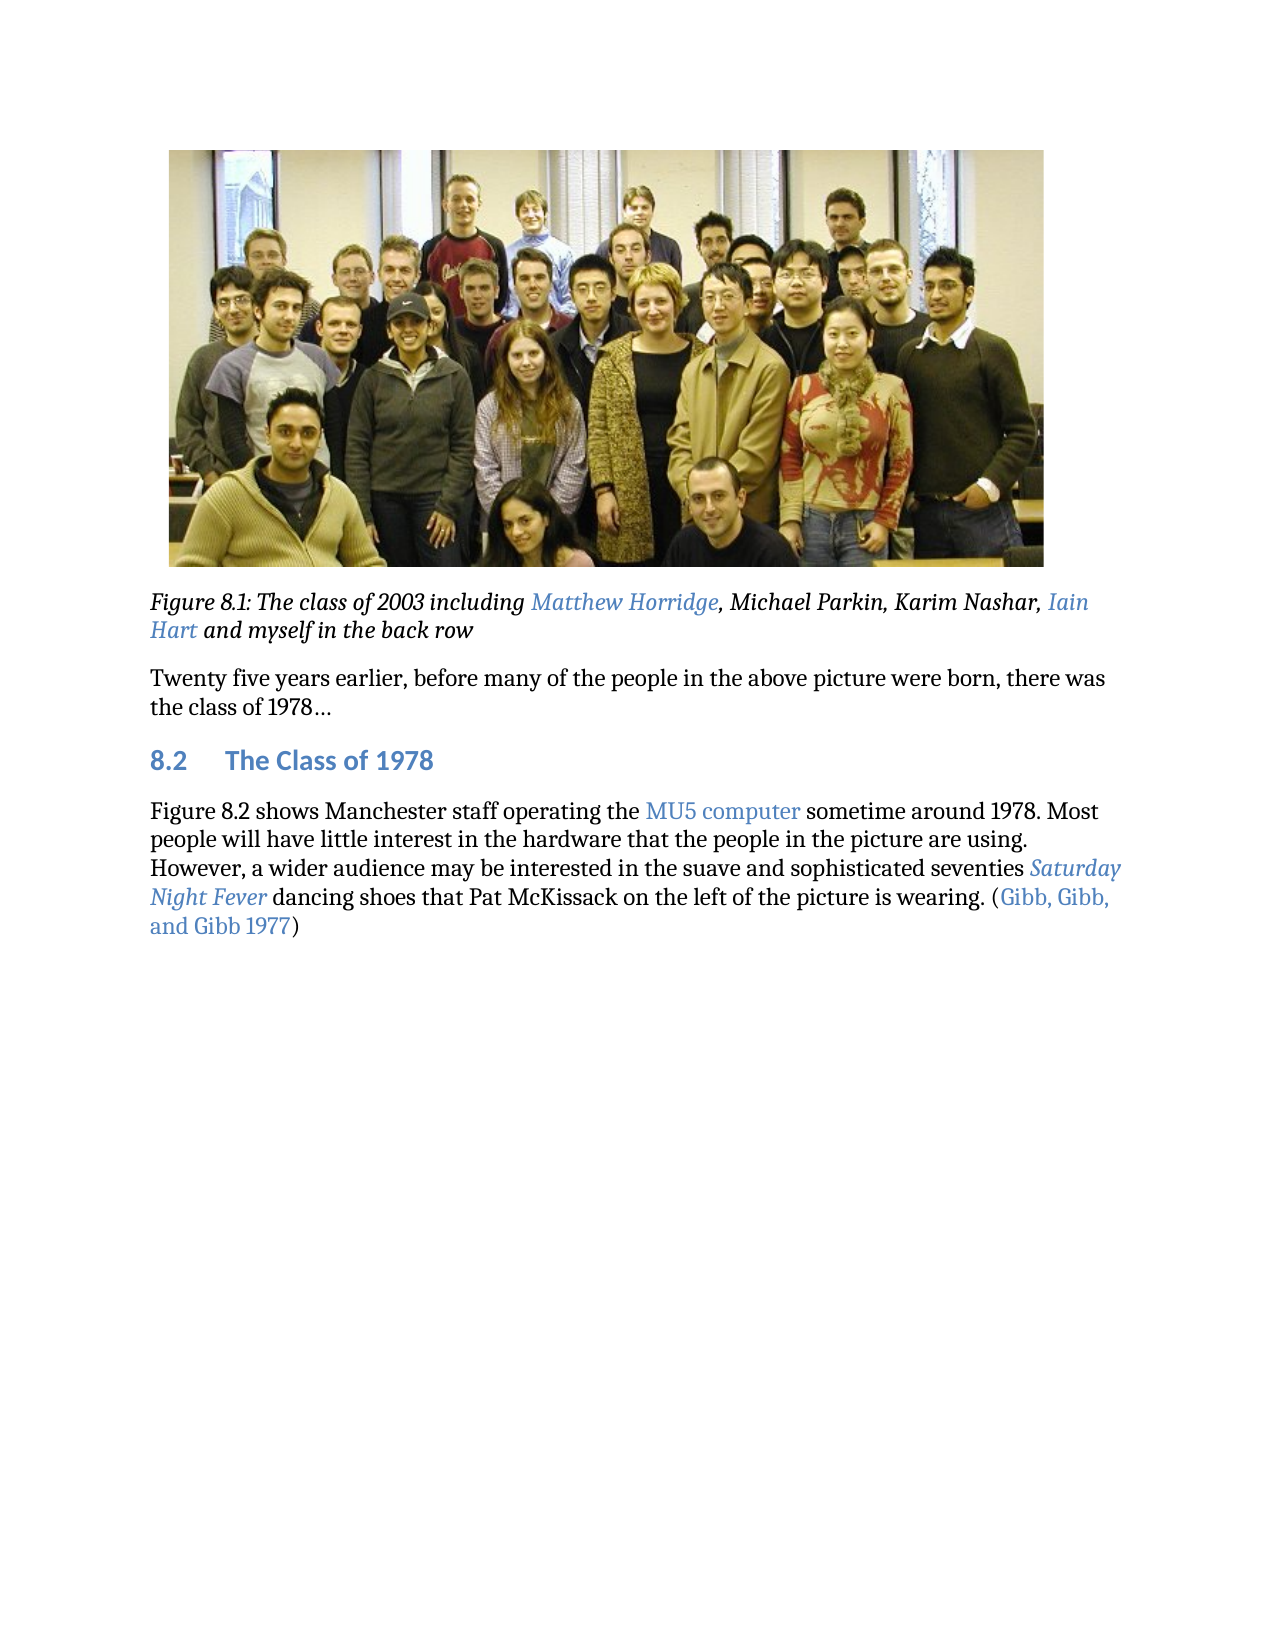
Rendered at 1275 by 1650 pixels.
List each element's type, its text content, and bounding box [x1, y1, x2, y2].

text Twenty five years earlier, before many of the people in the above picture were born, there was the class of 1978… [150, 664, 1125, 721]
text Figure 8.2 shows Manchester staff operating the MU5 computer sometime around 1978. Most people will have little interest in the hardware that the people in the picture are using. However, a wider audience may be interested in the suave and sophisticated seventies Saturday Night Fever dancing shoes that Pat McKissack on the left of the picture is wearing. (Gibb, Gibb, and Gibb 1977) [150, 797, 1125, 940]
subtitle 8.2 The Class of 1978 [150, 742, 1125, 778]
picture [168, 150, 1044, 567]
text Figure 8.1: The class of 2003 including Matthew Horridge, Michael Parkin, Karim Nashar, Iain Hart and myself in the back row [150, 588, 1125, 645]
